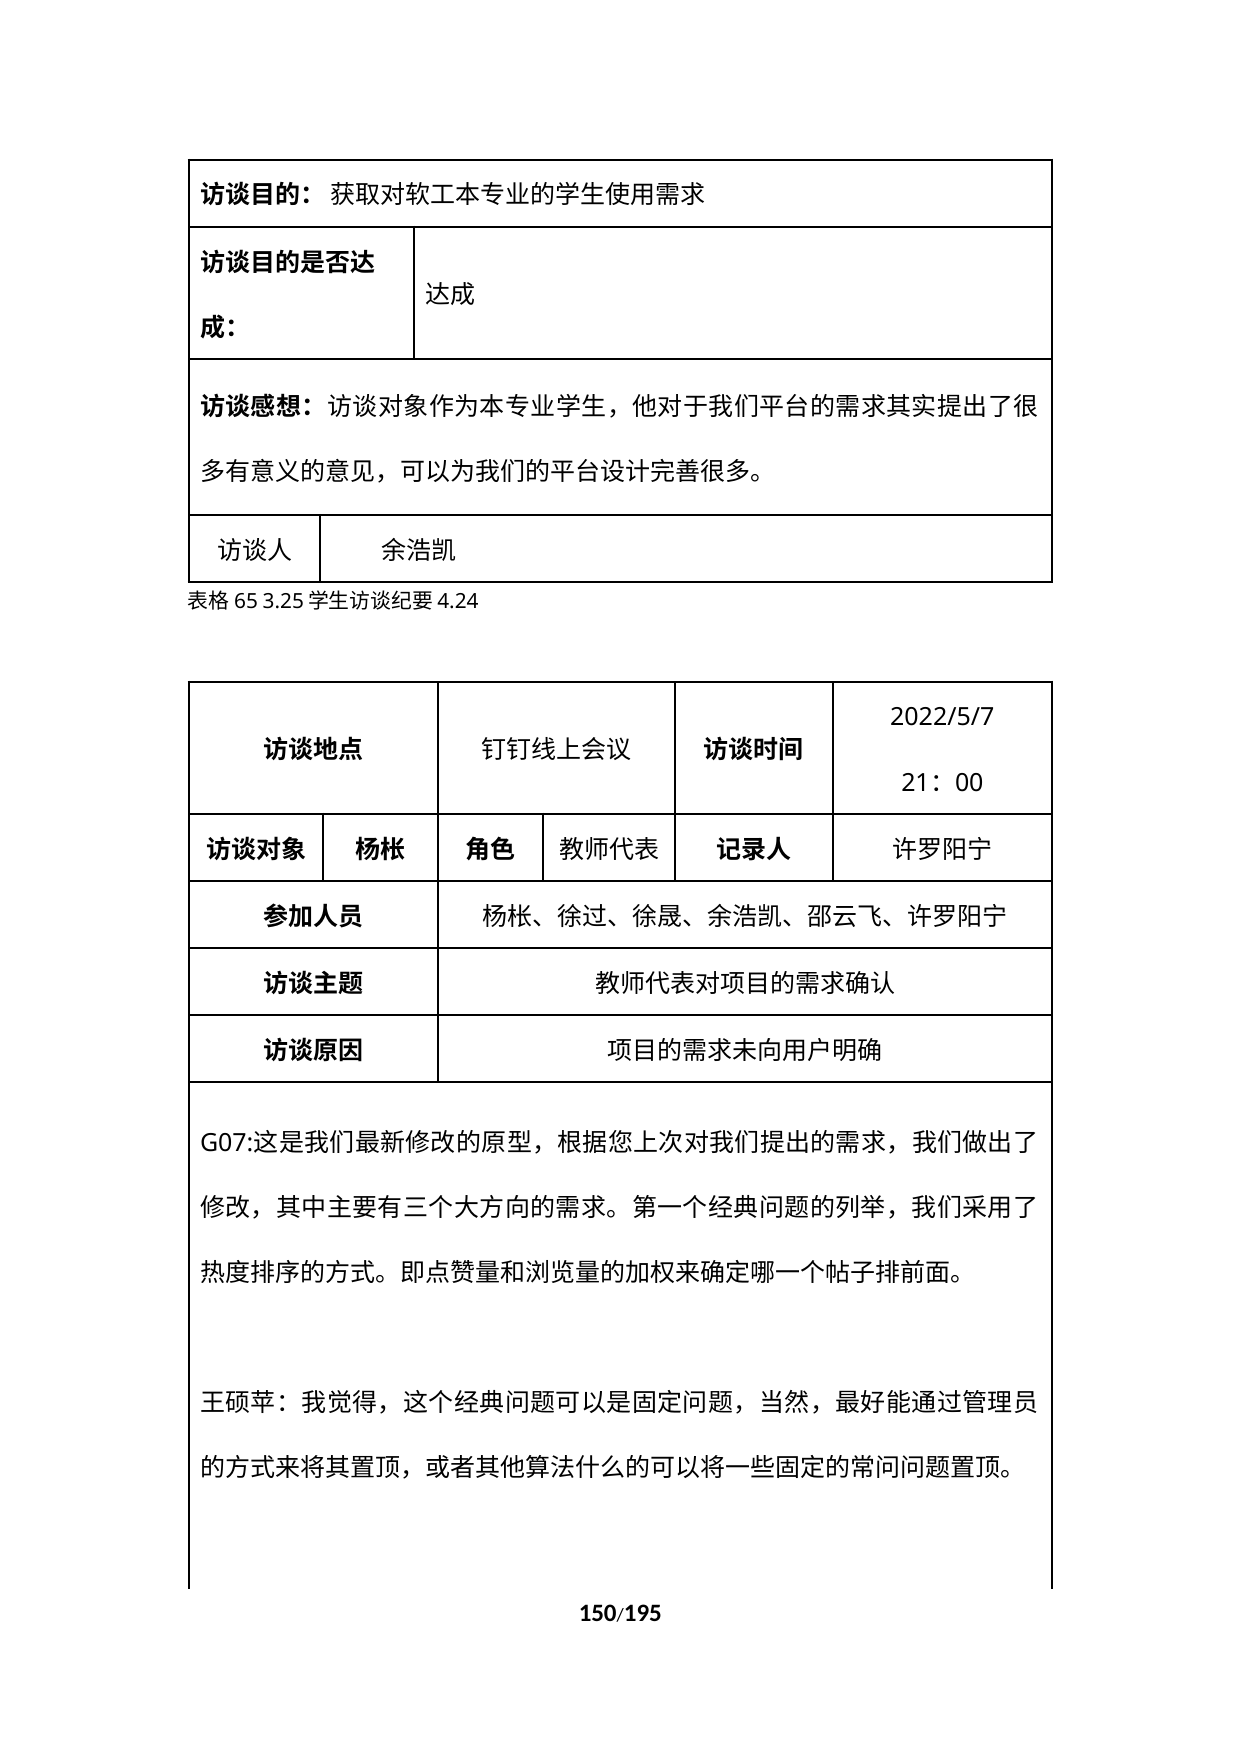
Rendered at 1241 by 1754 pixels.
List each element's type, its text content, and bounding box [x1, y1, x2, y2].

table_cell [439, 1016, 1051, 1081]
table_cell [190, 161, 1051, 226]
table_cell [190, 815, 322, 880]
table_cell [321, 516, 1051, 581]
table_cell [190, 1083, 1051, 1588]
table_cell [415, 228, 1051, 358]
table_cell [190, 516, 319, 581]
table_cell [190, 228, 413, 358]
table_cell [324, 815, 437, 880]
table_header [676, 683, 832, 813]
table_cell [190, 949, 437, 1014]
text 表格 65 3.25学生访谈纪要4.24 [187, 583, 1053, 616]
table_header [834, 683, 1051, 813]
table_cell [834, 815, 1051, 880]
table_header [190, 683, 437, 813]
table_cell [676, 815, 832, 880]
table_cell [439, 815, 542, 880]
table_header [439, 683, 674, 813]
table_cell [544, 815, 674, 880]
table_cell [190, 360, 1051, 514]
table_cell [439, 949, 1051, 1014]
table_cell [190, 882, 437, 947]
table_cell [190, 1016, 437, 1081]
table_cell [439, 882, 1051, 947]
